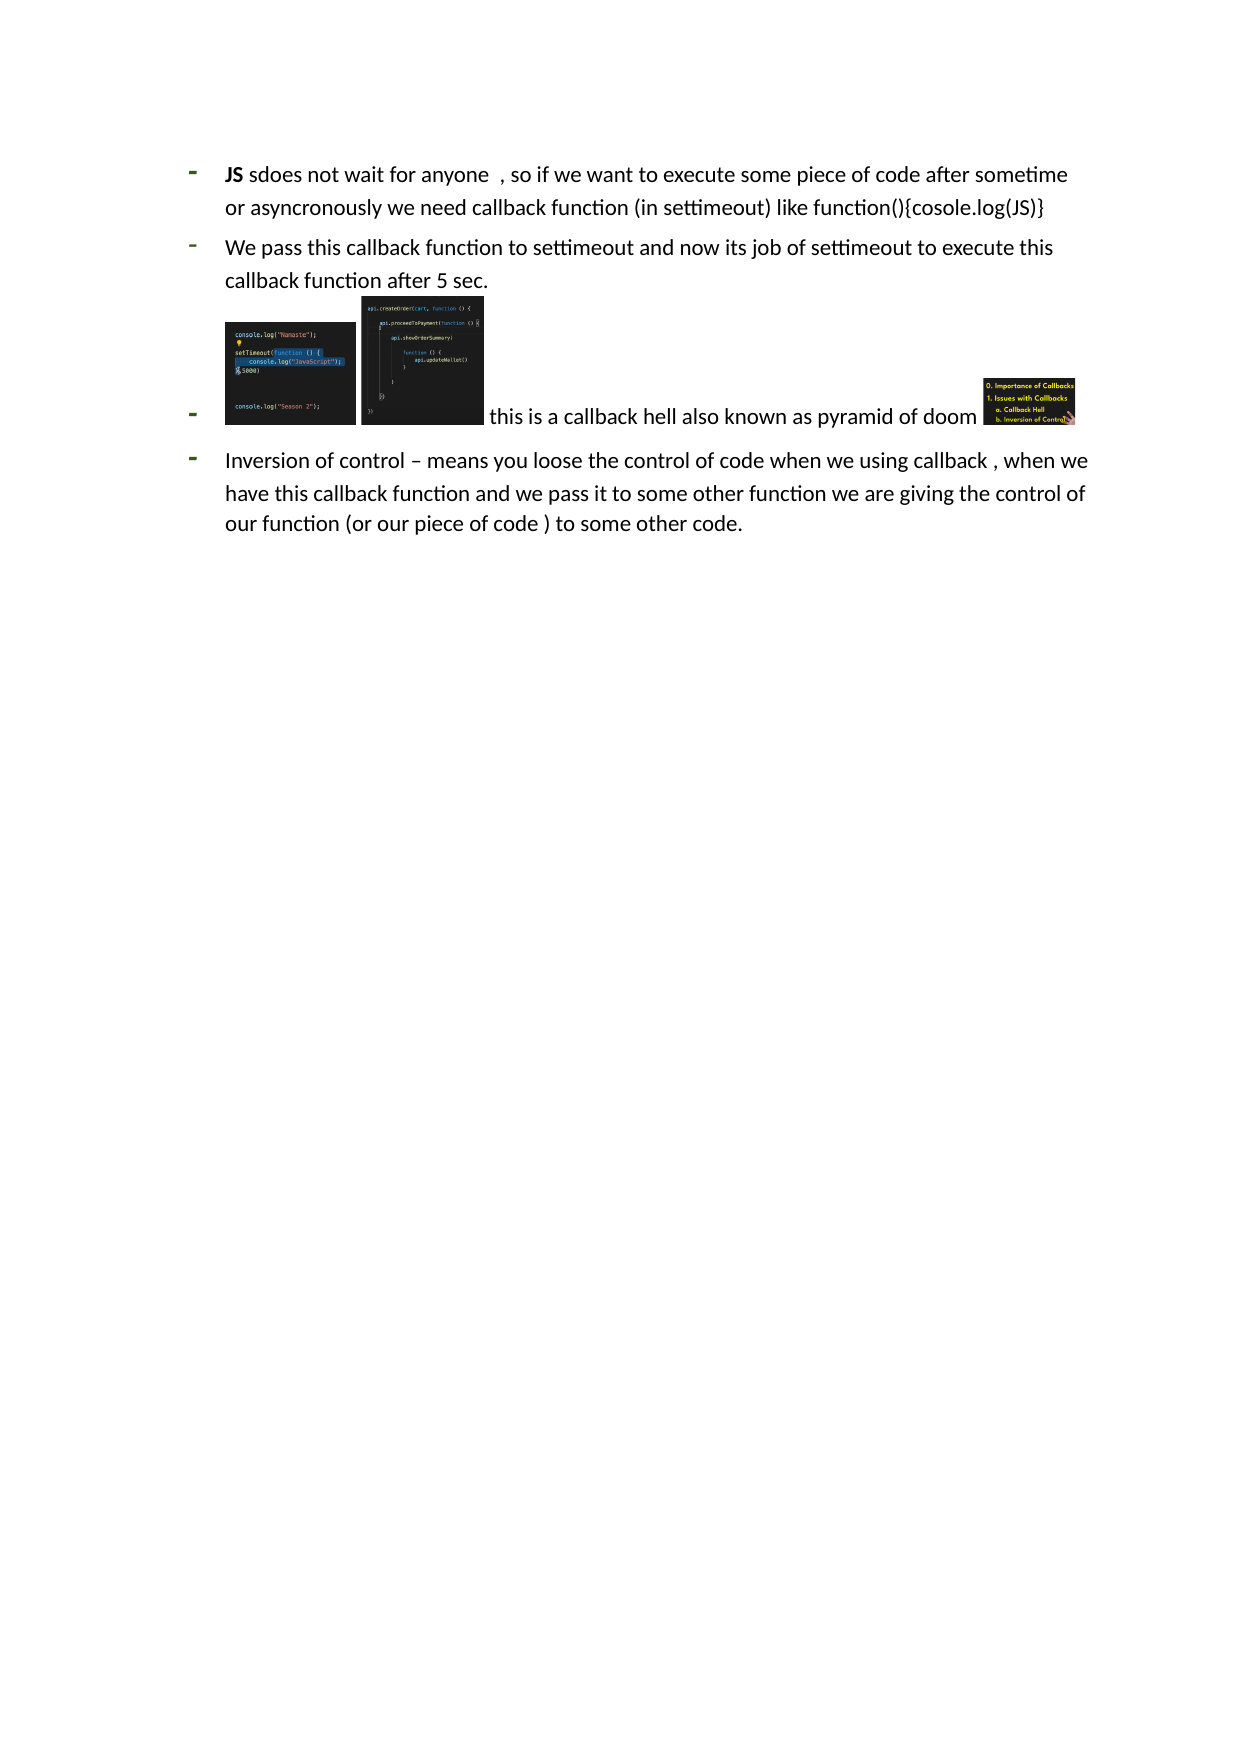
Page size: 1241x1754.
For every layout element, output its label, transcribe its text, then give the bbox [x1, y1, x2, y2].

picture [983, 378, 1076, 425]
list Inversion of control – means you loose the control of code when we using callback , when we have this callback function and we pass it to some other function we are giving the control of our function (or our piece of code ) to some other code. [187, 436, 1090, 537]
picture [225, 322, 356, 425]
list JS sdoes not wait for anyone , so if we want to execute some piece of code after sometime or asyncronously we need callback function (in settimeout) like function(){cosole.log(JS)} [187, 150, 1090, 221]
picture [361, 296, 484, 425]
list We pass this callback function to settimeout and now its job of settimeout to execute this callback function after 5 sec. [187, 223, 1090, 294]
